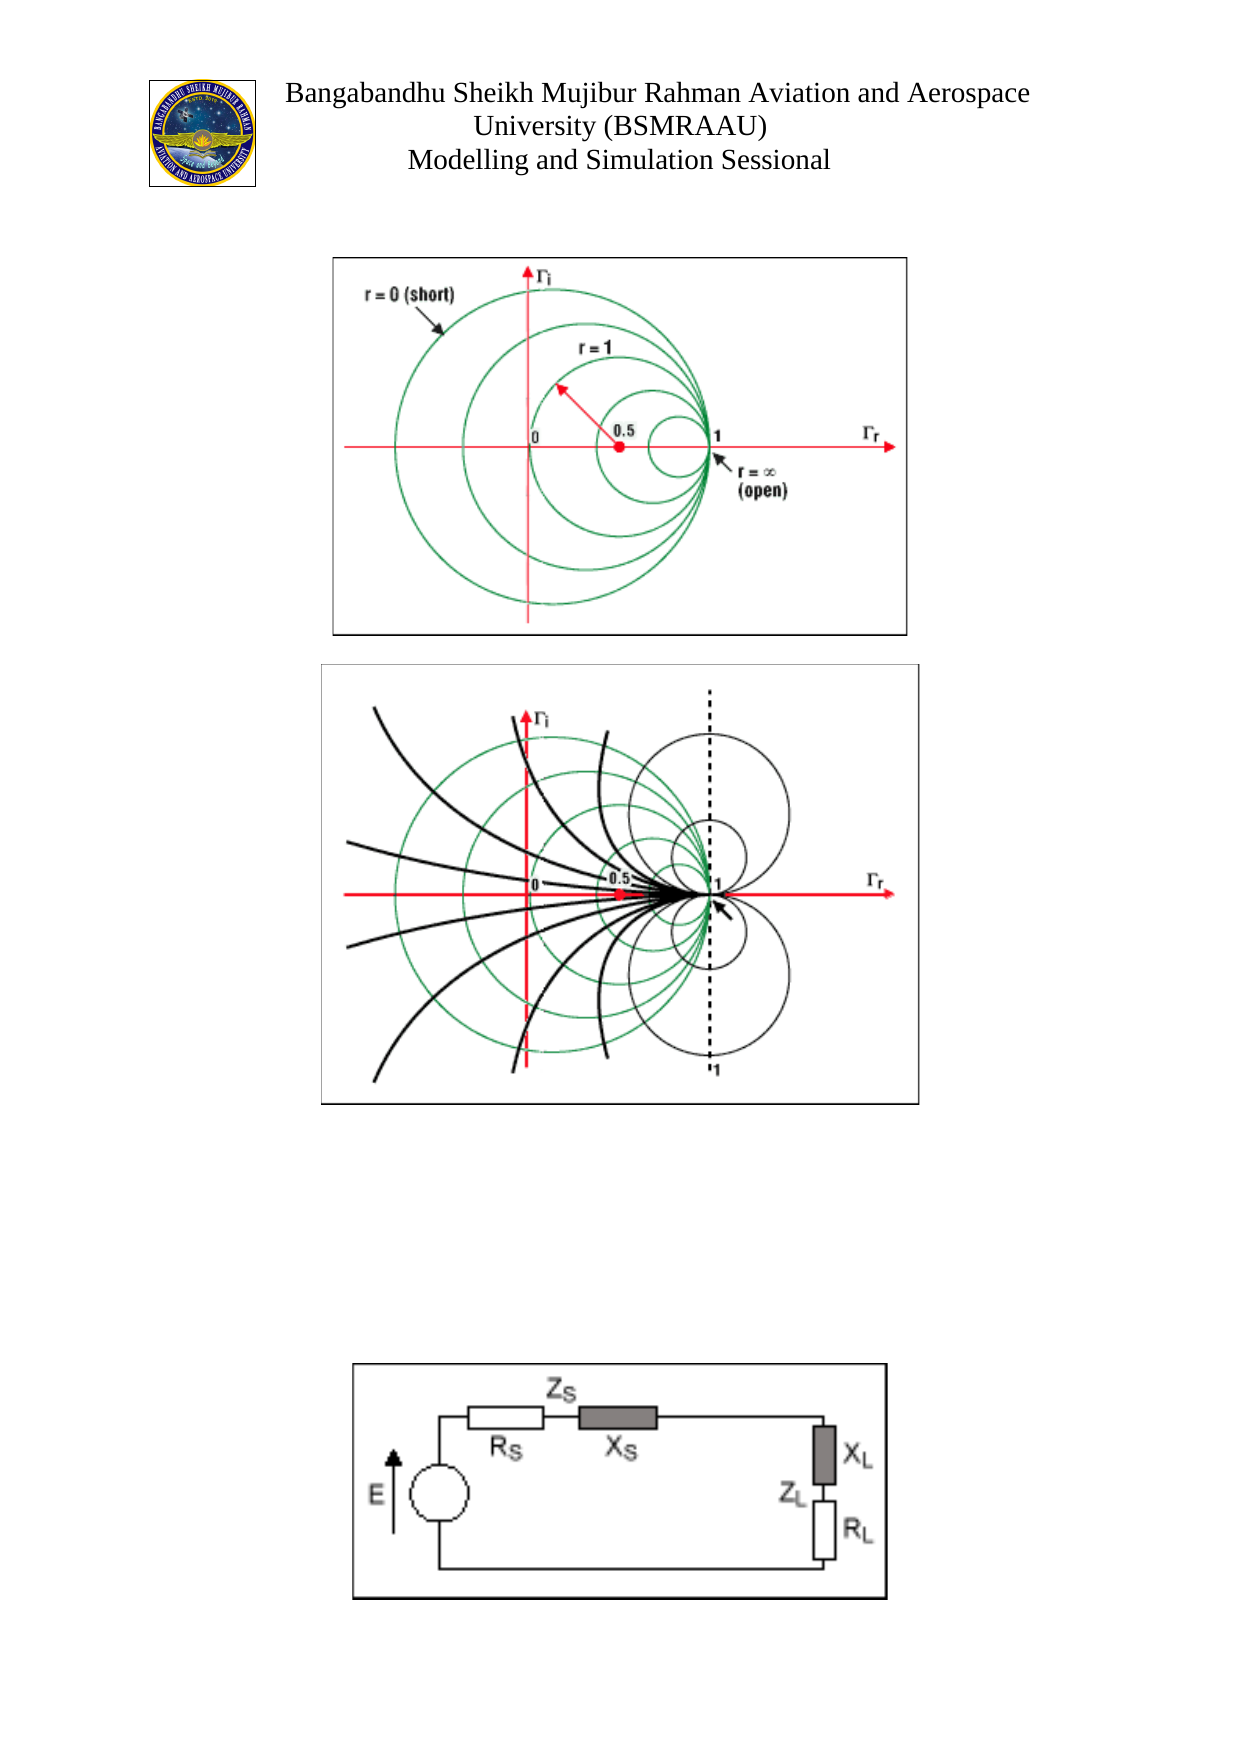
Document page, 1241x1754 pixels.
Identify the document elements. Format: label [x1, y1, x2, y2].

picture [332, 257, 908, 636]
picture [321, 664, 920, 1105]
picture [150, 81, 255, 186]
picture [352, 1363, 888, 1600]
